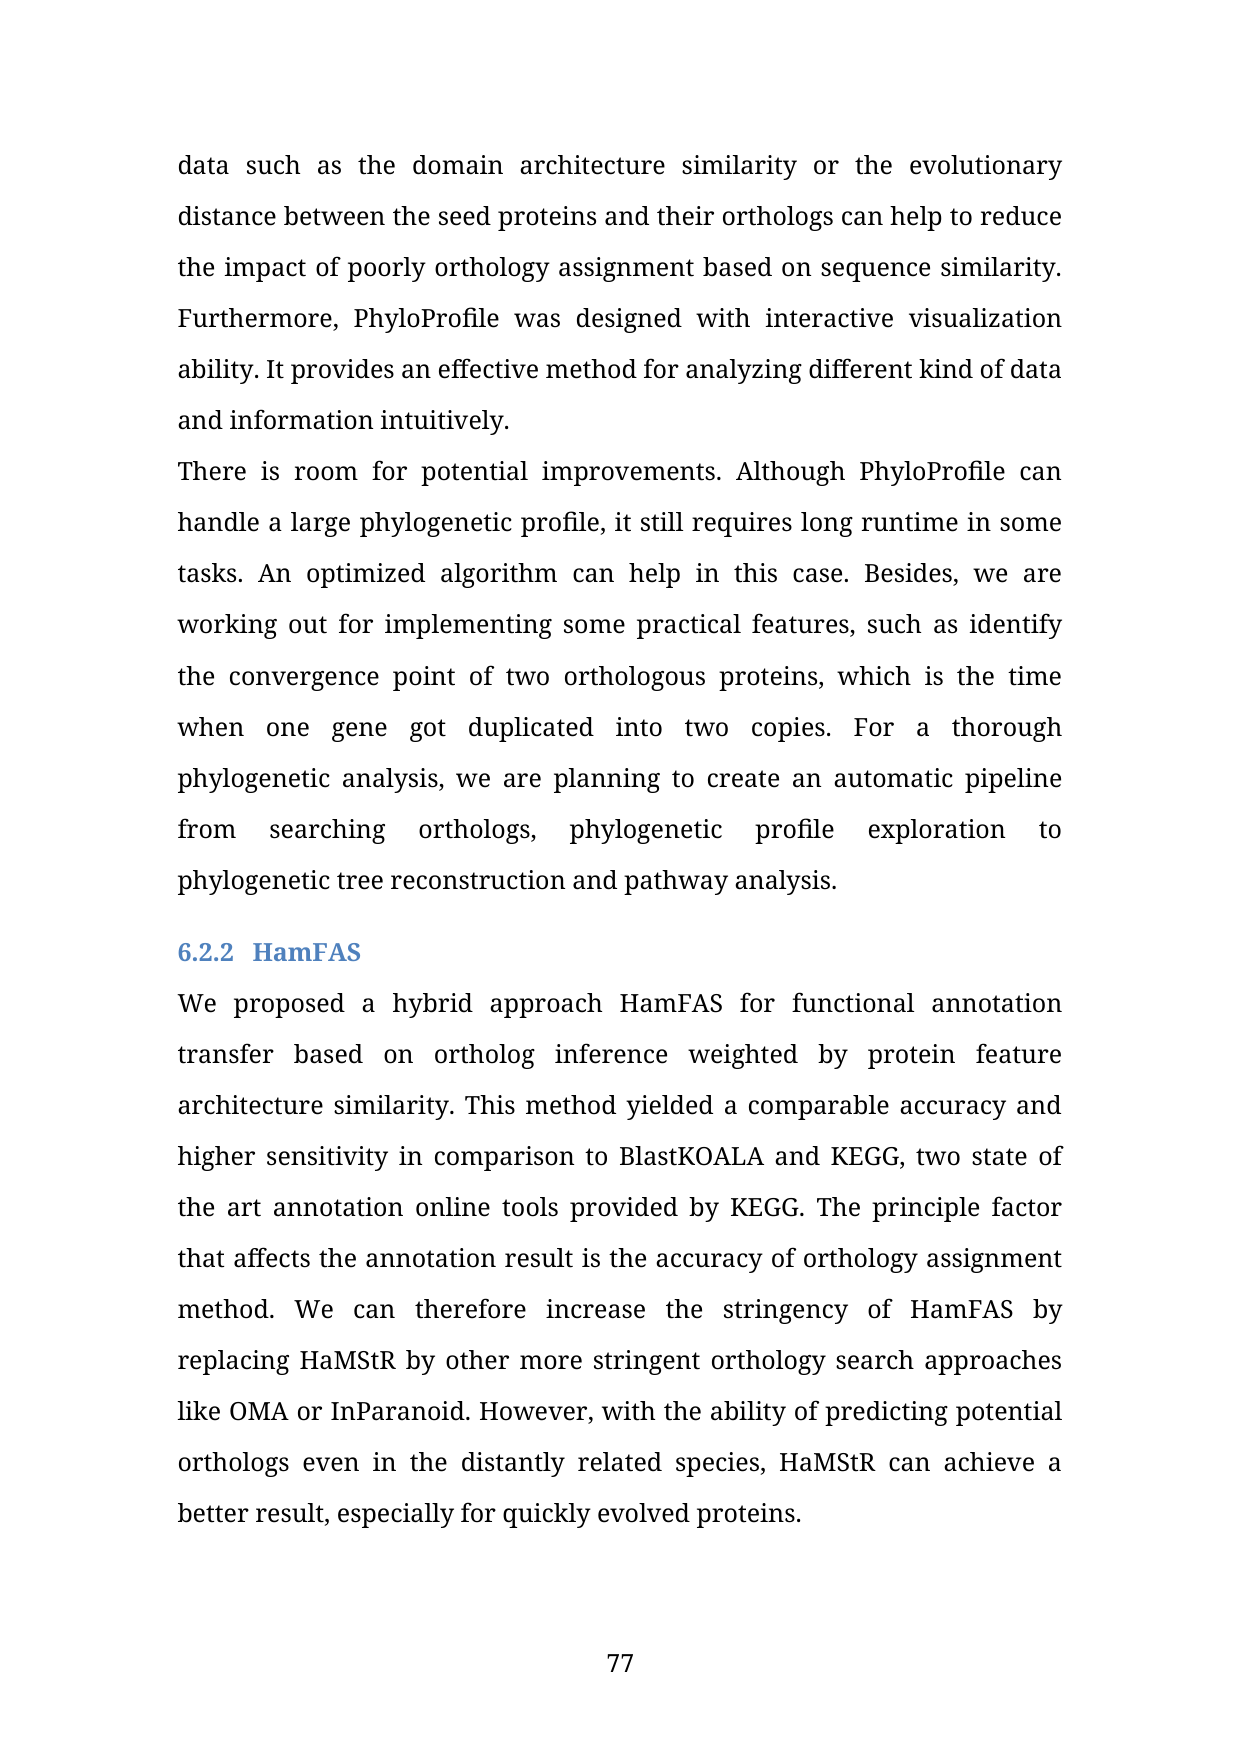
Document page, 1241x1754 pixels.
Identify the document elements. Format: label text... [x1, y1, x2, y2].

subtitle HamFAS [177, 934, 1063, 968]
text There is room for potential improvements. Although PhyloProfile can handle a large phylogenetic profile, it still requires long runtime in some tasks. An optimized algorithm can help in this case. Besides, we are working out for implementing some practical features, such as identify the convergence point of two orthologous proteins, which is the time when one gene got duplicated into two copies. For a thorough phylogenetic analysis, we are planning to create an automatic pipeline from searching orthologs, phylogenetic profile exploration to phylogenetic tree reconstruction and pathway analysis. [177, 454, 1063, 896]
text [177, 148, 1063, 437]
text We proposed a hybrid approach HamFAS for functional annotation transfer based on ortholog inference weighted by protein feature architecture similarity. This method yielded a comparable accuracy and higher sensitivity in comparison to BlastKOALA and KEGG, two state of the art annotation online tools provided by KEGG. The principle factor that affects the annotation result is the accuracy of orthology assignment method. We can therefore increase the stringency of HamFAS by replacing HaMStR by other more stringent orthology search approaches like OMA or InParanoid. However, with the ability of predicting potential orthologs even in the distantly related species, HaMStR can achieve a better result, especially for quickly evolved proteins. [177, 985, 1063, 1530]
